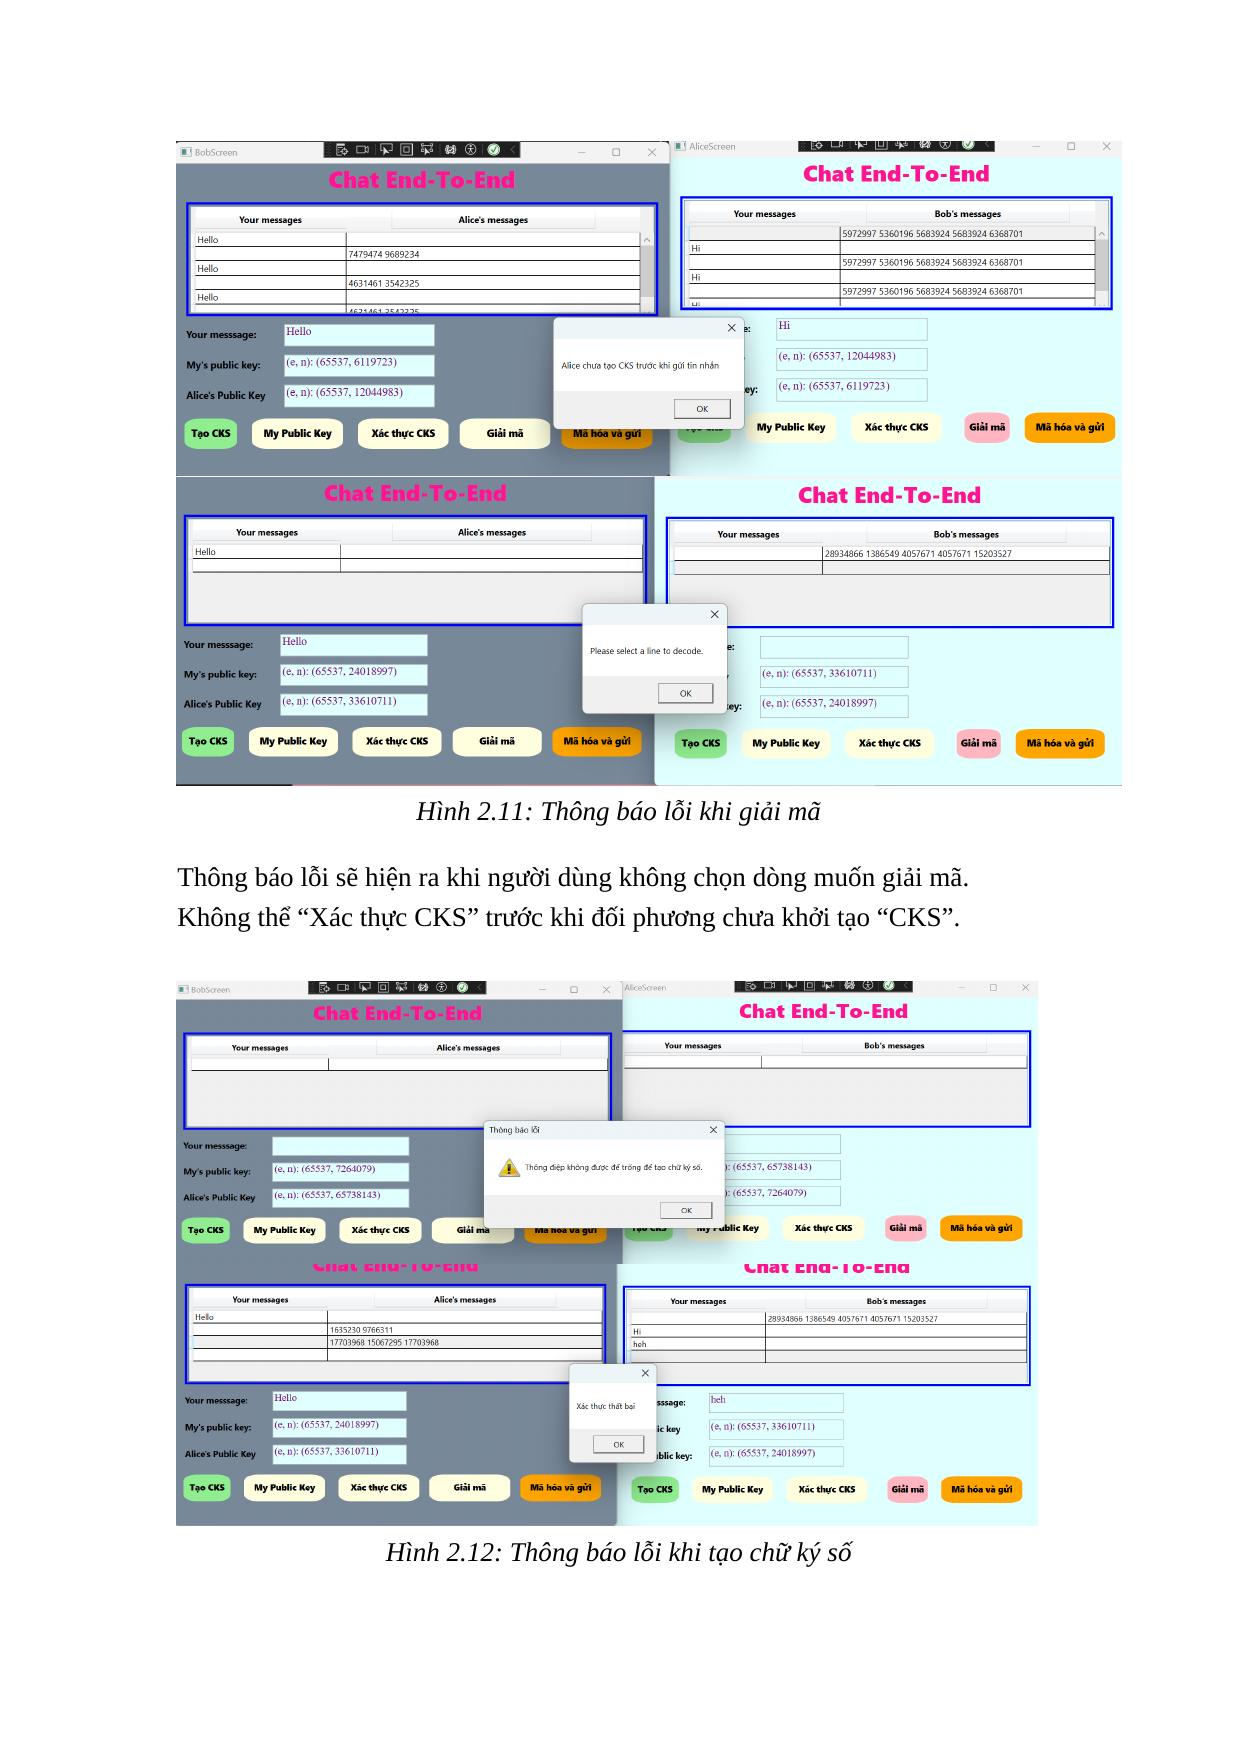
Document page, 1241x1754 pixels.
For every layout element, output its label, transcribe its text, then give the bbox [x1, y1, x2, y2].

text Thông báo lỗi sẽ hiện ra khi người dùng không chọn dòng muốn giải mã. [177, 861, 1122, 892]
picture [176, 981, 1038, 1526]
picture [176, 141, 1122, 786]
text Không thể “Xác thực CKS” trước khi đối phương chưa khởi tạo “CKS”. [177, 901, 1122, 932]
text Hình 2.12: Thông báo lỗi khi tạo chữ ký số [118, 1536, 1122, 1567]
text Hình 2.11: Thông báo lỗi khi giải mã [118, 795, 1122, 826]
